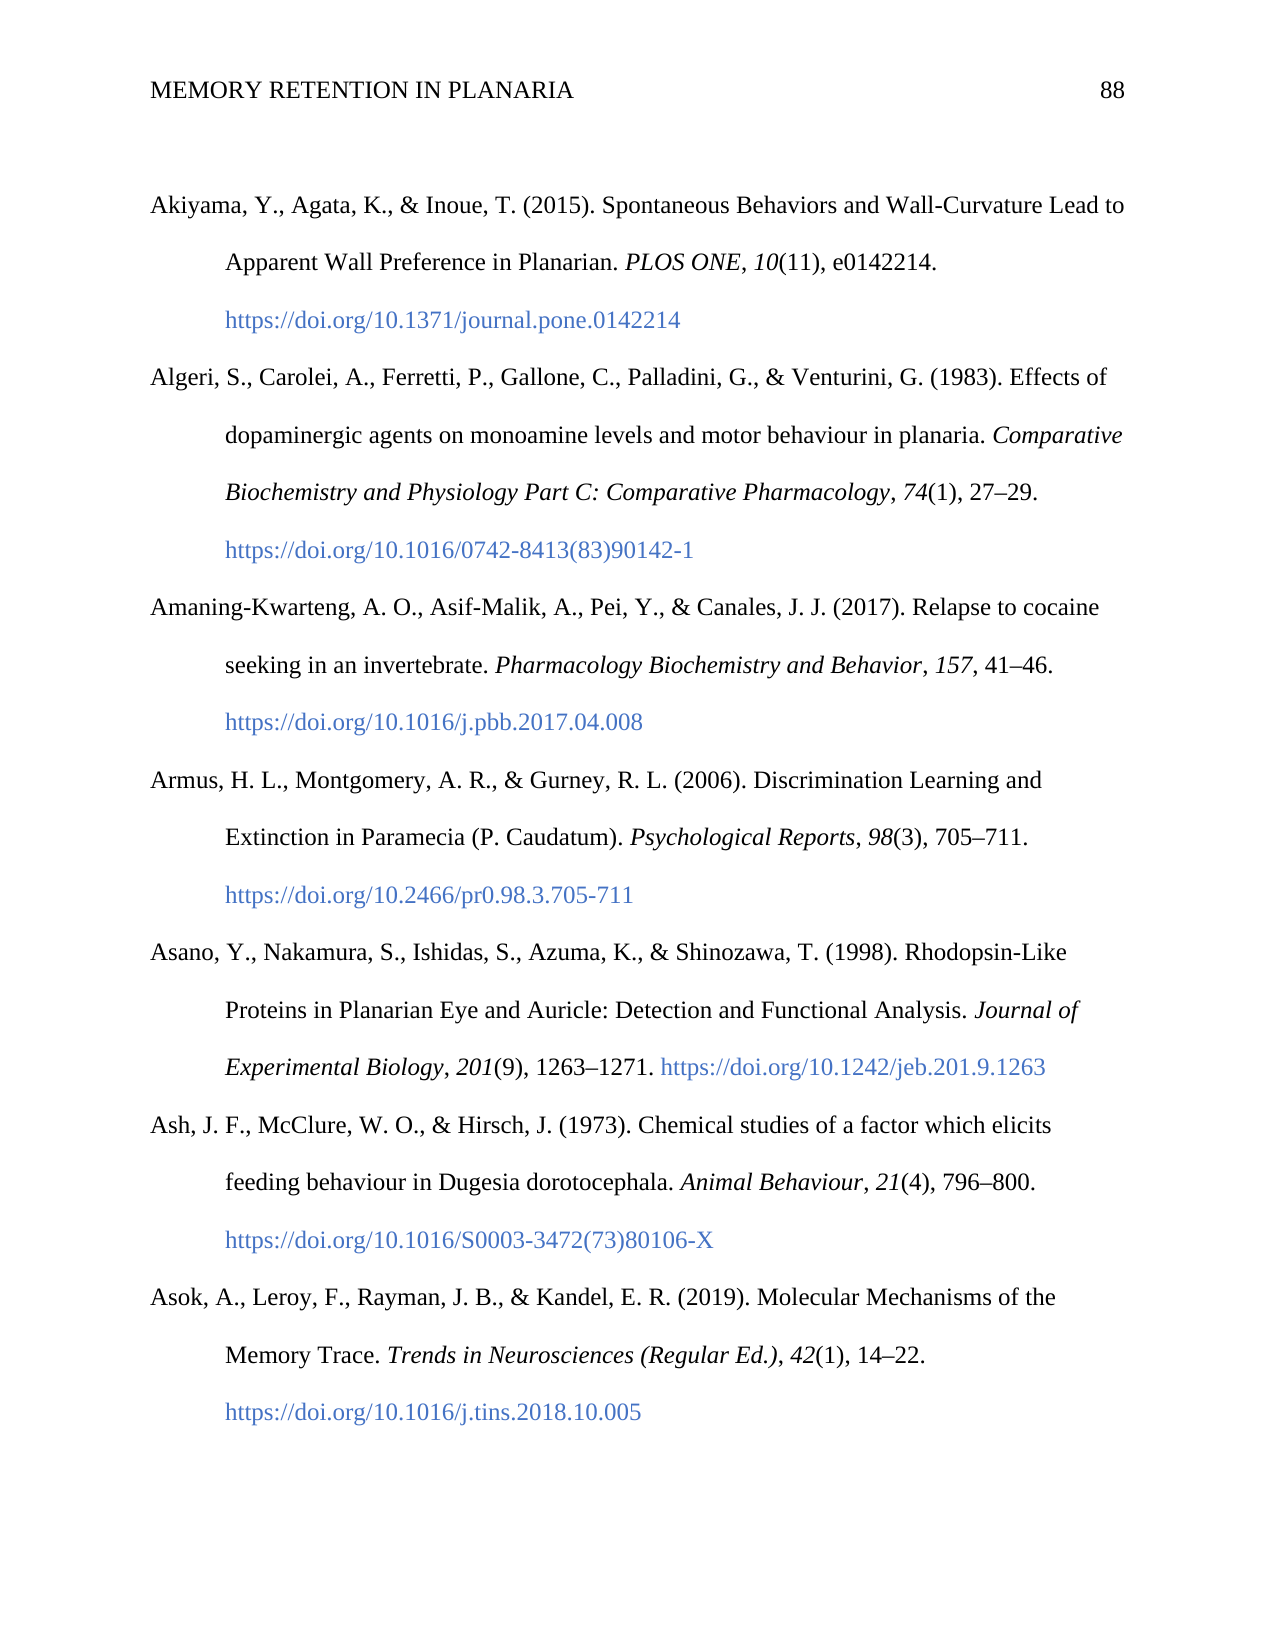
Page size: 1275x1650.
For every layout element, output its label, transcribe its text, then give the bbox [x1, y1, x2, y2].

text Amaning-Kwarteng, A. O., Asif-Malik, A., Pei, Y., & Canales, J. J. (2017). Relapse to cocaine seeking in an invertebrate. Pharmacology Biochemistry and Behavior, 157, 41–46. https://doi.org/10.1016/j.pbb.2017.04.008 [150, 592, 1125, 736]
text Akiyama, Y., Agata, K., & Inoue, T. (2015). Spontaneous Behaviors and Wall-Curvature Lead to Apparent Wall Preference in Planarian. PLOS ONE, 10(11), e0142214. https://doi.org/10.1371/journal.pone.0142214 [150, 190, 1125, 334]
text Algeri, S., Carolei, A., Ferretti, P., Gallone, C., Palladini, G., & Venturini, G. (1983). Effects of dopaminergic agents on monoamine levels and motor behaviour in planaria. Comparative Biochemistry and Physiology Part C: Comparative Pharmacology, 74(1), 27–29. https://doi.org/10.1016/0742-8413(83)90142-1 [150, 362, 1125, 564]
text Armus, H. L., Montgomery, A. R., & Gurney, R. L. (2006). Discrimination Learning and Extinction in Paramecia (P. Caudatum). Psychological Reports, 98(3), 705–711. https://doi.org/10.2466/pr0.98.3.705-711 [150, 765, 1125, 909]
text Asok, A., Leroy, F., Rayman, J. B., & Kandel, E. R. (2019). Molecular Mechanisms of the Memory Trace. Trends in Neurosciences (Regular Ed.), 42(1), 14–22. https://doi.org/10.1016/j.tins.2018.10.005 [150, 1282, 1125, 1426]
text Ash, J. F., McClure, W. O., & Hirsch, J. (1973). Chemical studies of a factor which elicits feeding behaviour in Dugesia dorotocephala. Animal Behaviour, 21(4), 796–800. https://doi.org/10.1016/S0003-3472(73)80106-X [150, 1110, 1125, 1254]
text Asano, Y., Nakamura, S., Ishidas, S., Azuma, K., & Shinozawa, T. (1998). Rhodopsin-Like Proteins in Planarian Eye and Auricle: Detection and Functional Analysis. Journal of Experimental Biology, 201(9), 1263–1271. https://doi.org/10.1242/jeb.201.9.1263 [150, 937, 1125, 1081]
